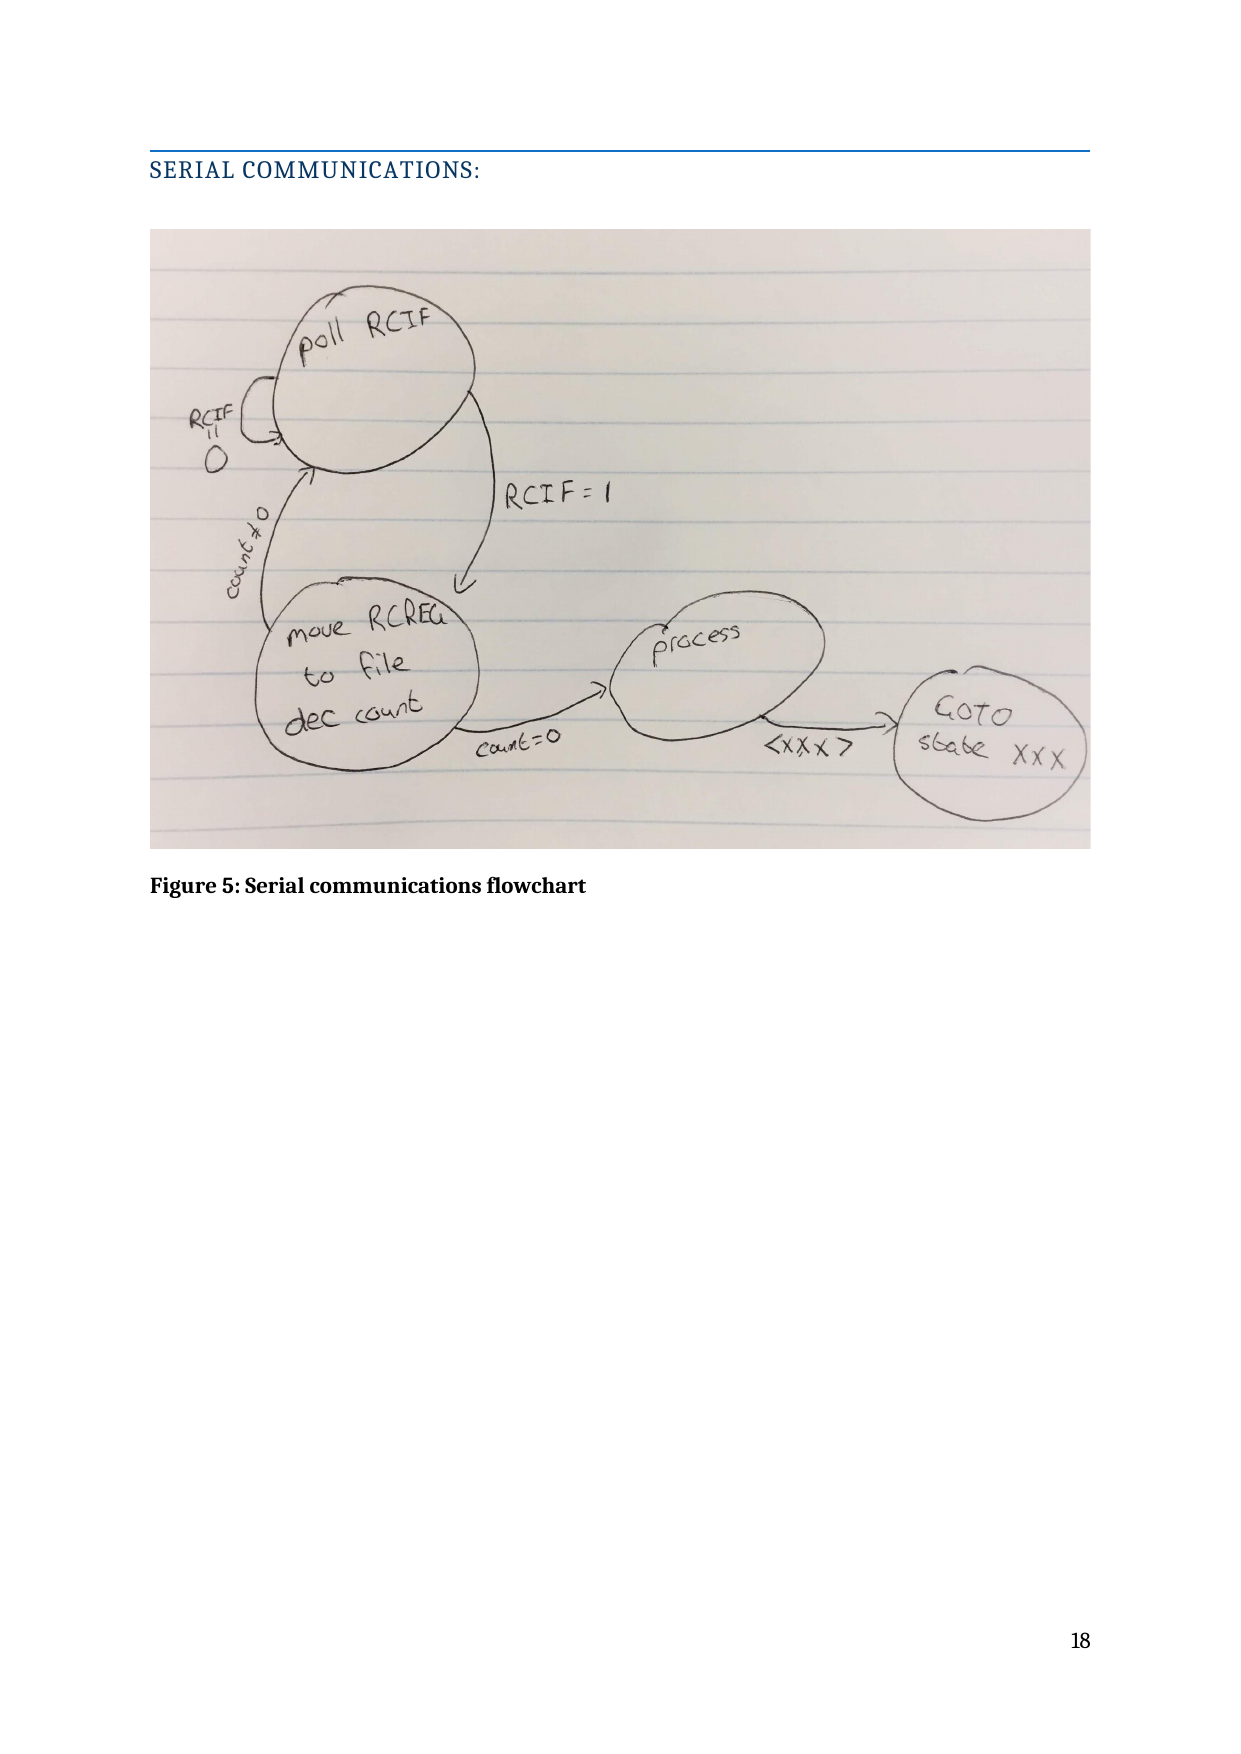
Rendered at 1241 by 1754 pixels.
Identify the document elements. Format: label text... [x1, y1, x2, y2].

subtitle Serial Communications: [150, 152, 1090, 184]
picture [150, 229, 1091, 849]
text Figure 5: Serial communications flowchart [150, 873, 1090, 899]
